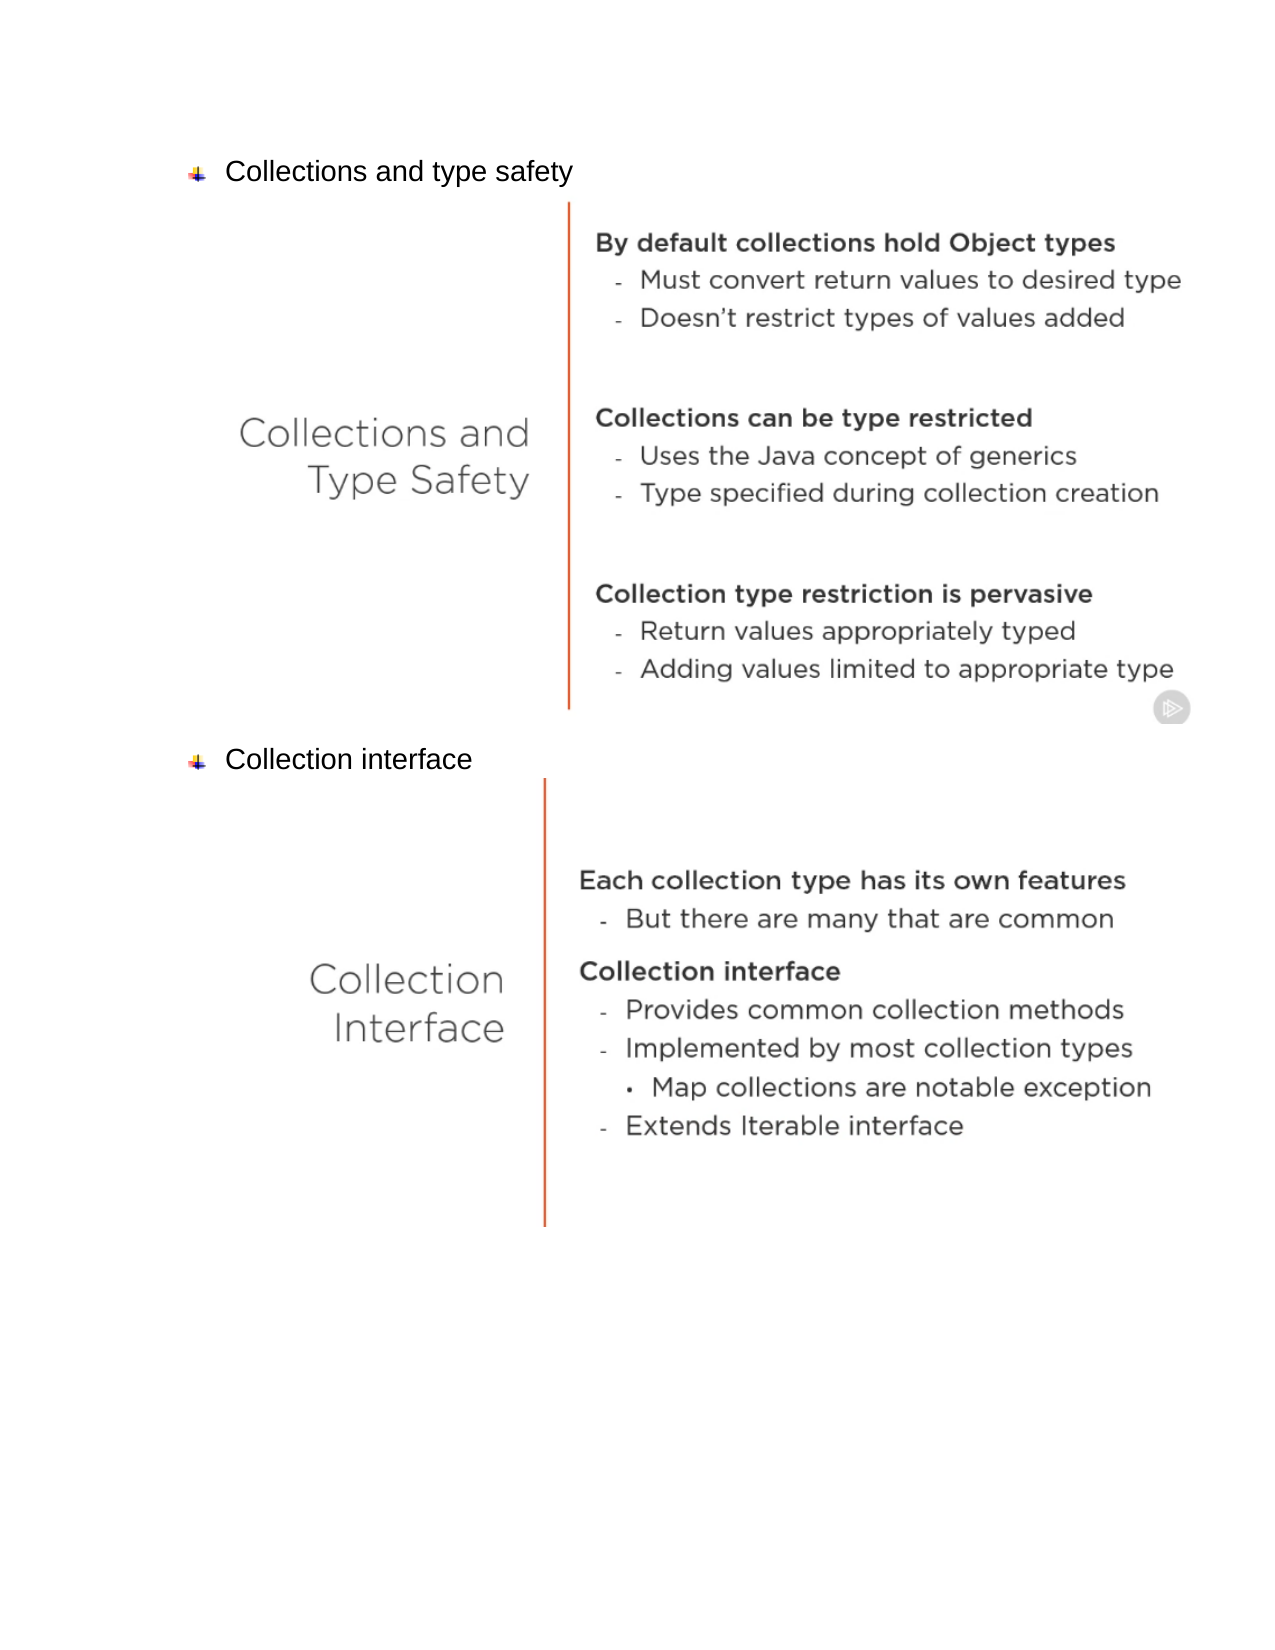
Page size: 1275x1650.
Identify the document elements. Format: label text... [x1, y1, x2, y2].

subtitle Collection interface [187, 742, 1125, 776]
picture [188, 165, 206, 182]
subtitle Collections and type safety [187, 154, 1125, 188]
picture [188, 753, 206, 770]
picture [225, 778, 1200, 1227]
picture [225, 190, 1200, 724]
